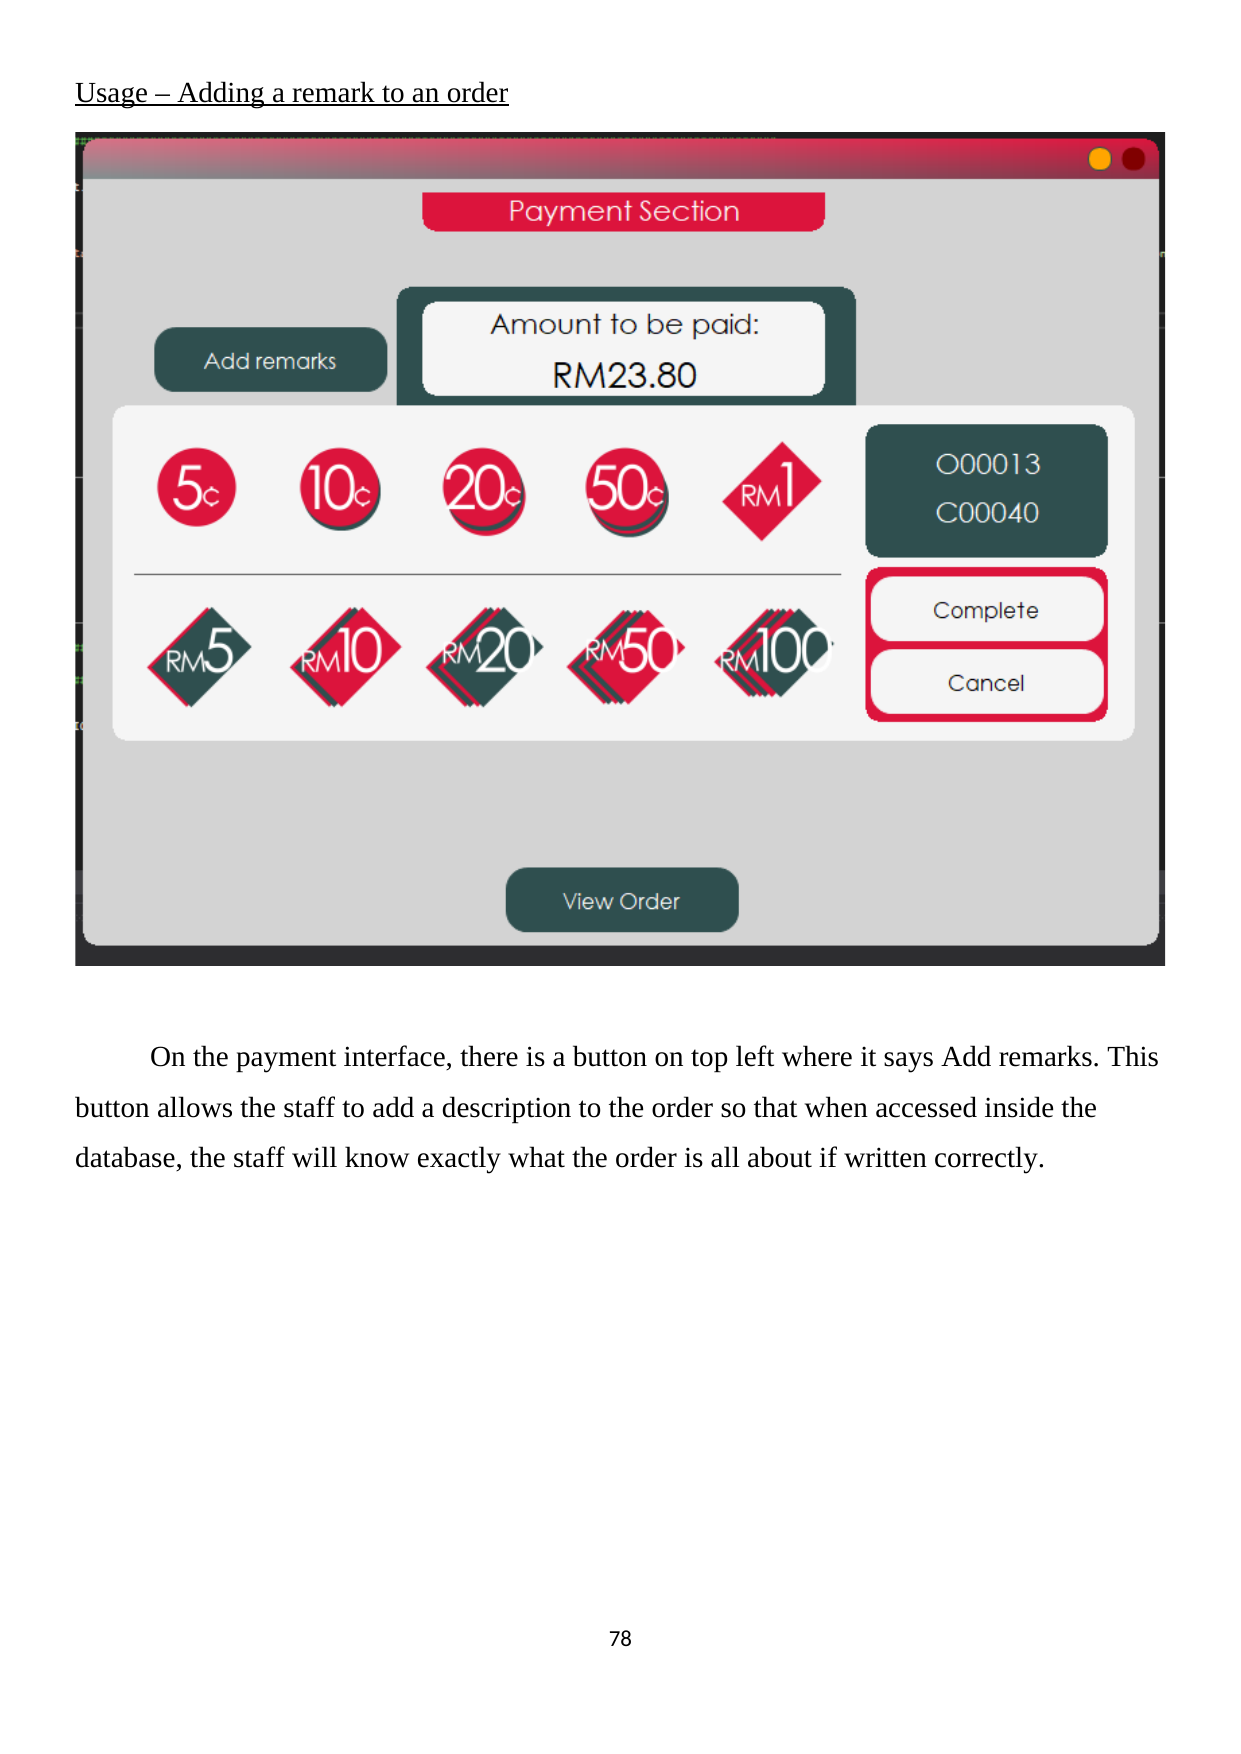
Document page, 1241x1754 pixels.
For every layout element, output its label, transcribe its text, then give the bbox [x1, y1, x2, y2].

text On the payment interface, there is a button on top left where it says Add remarks. This button allows the staff to add a description to the order so that when accessed inside the database, the staff will know exactly what the order is all about if written correctly. [75, 1039, 1165, 1174]
picture [75, 132, 1166, 966]
subtitle Usage – Adding a remark to an order [75, 75, 1165, 108]
